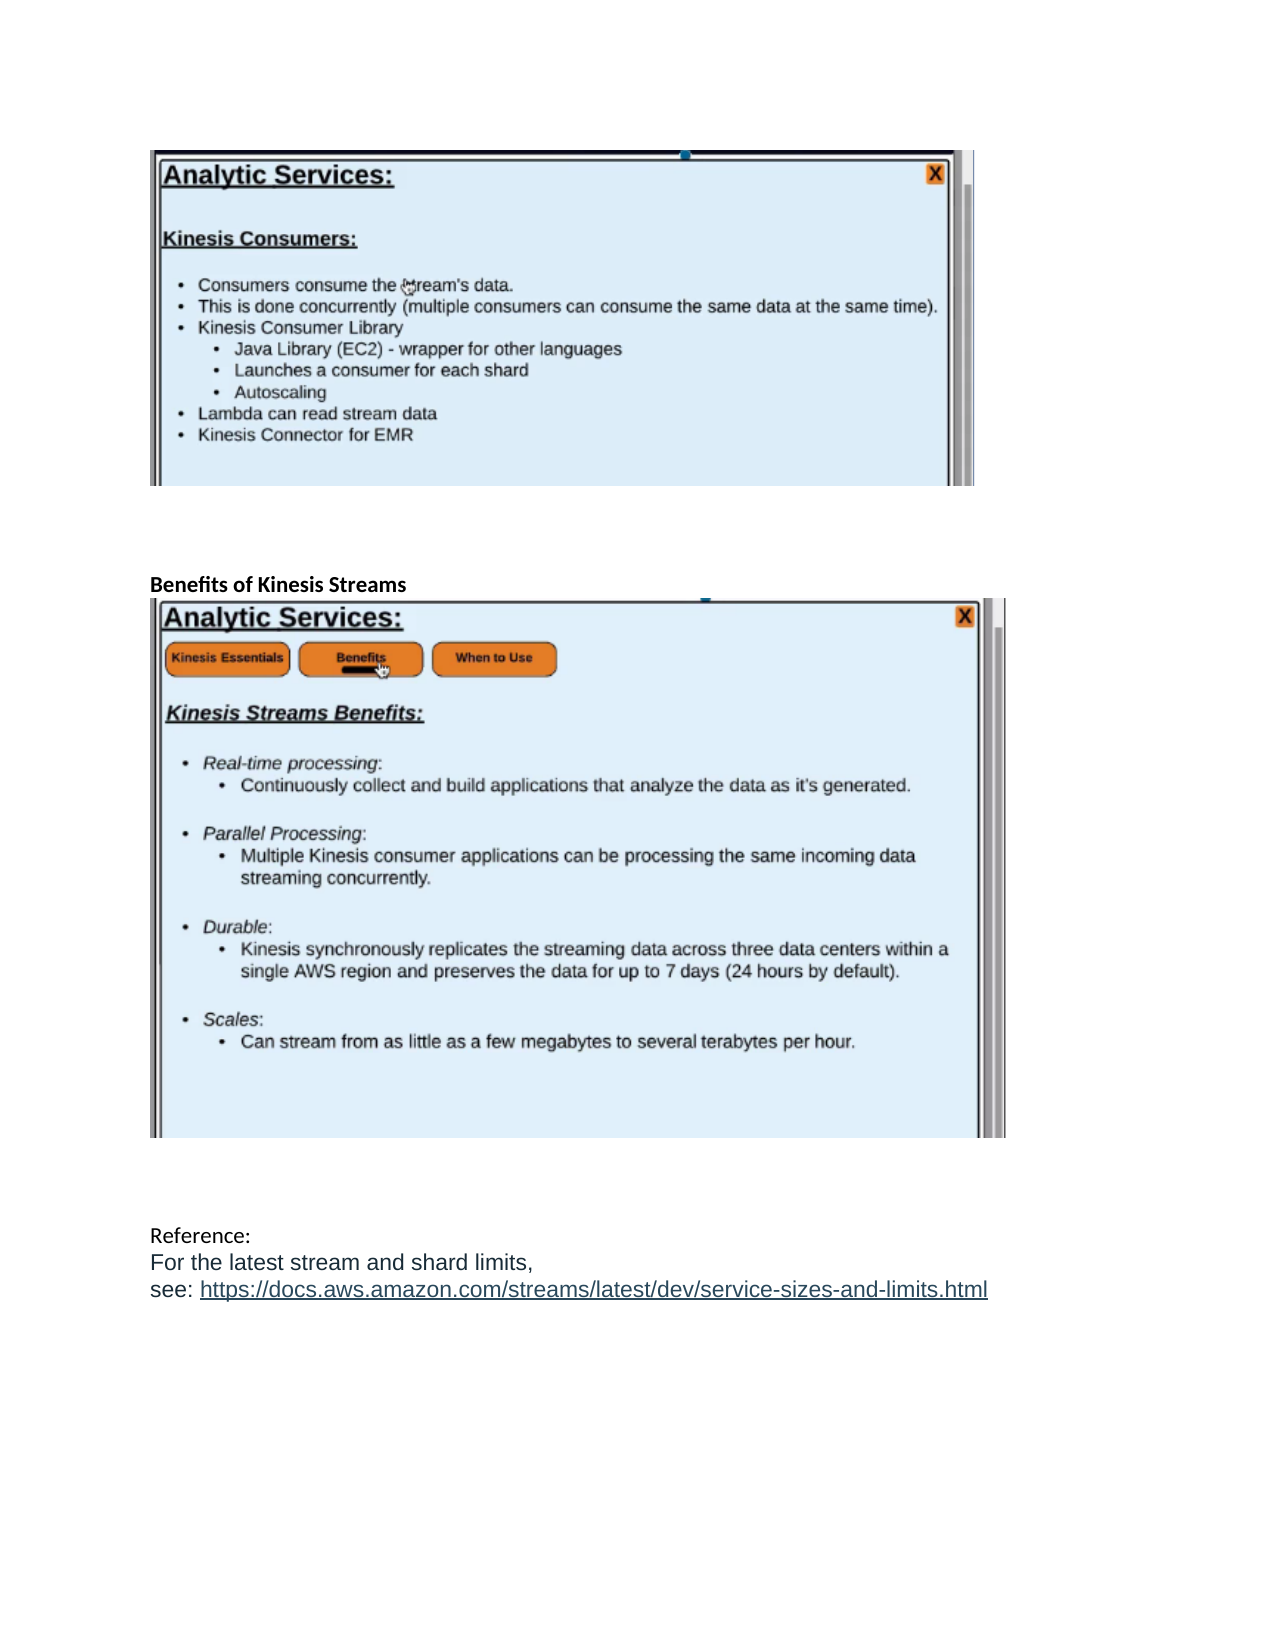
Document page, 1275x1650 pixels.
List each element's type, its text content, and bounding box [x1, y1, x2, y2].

text Reference: [150, 1221, 1125, 1249]
picture [150, 598, 1006, 1138]
picture [150, 150, 975, 486]
text For the latest stream and shard limits, see: https://docs.aws.amazon.com/streams/latest/dev/service-sizes-and-limits.html [533, 1249, 1125, 1302]
text Benefits of Kinesis Streams [150, 570, 1125, 598]
